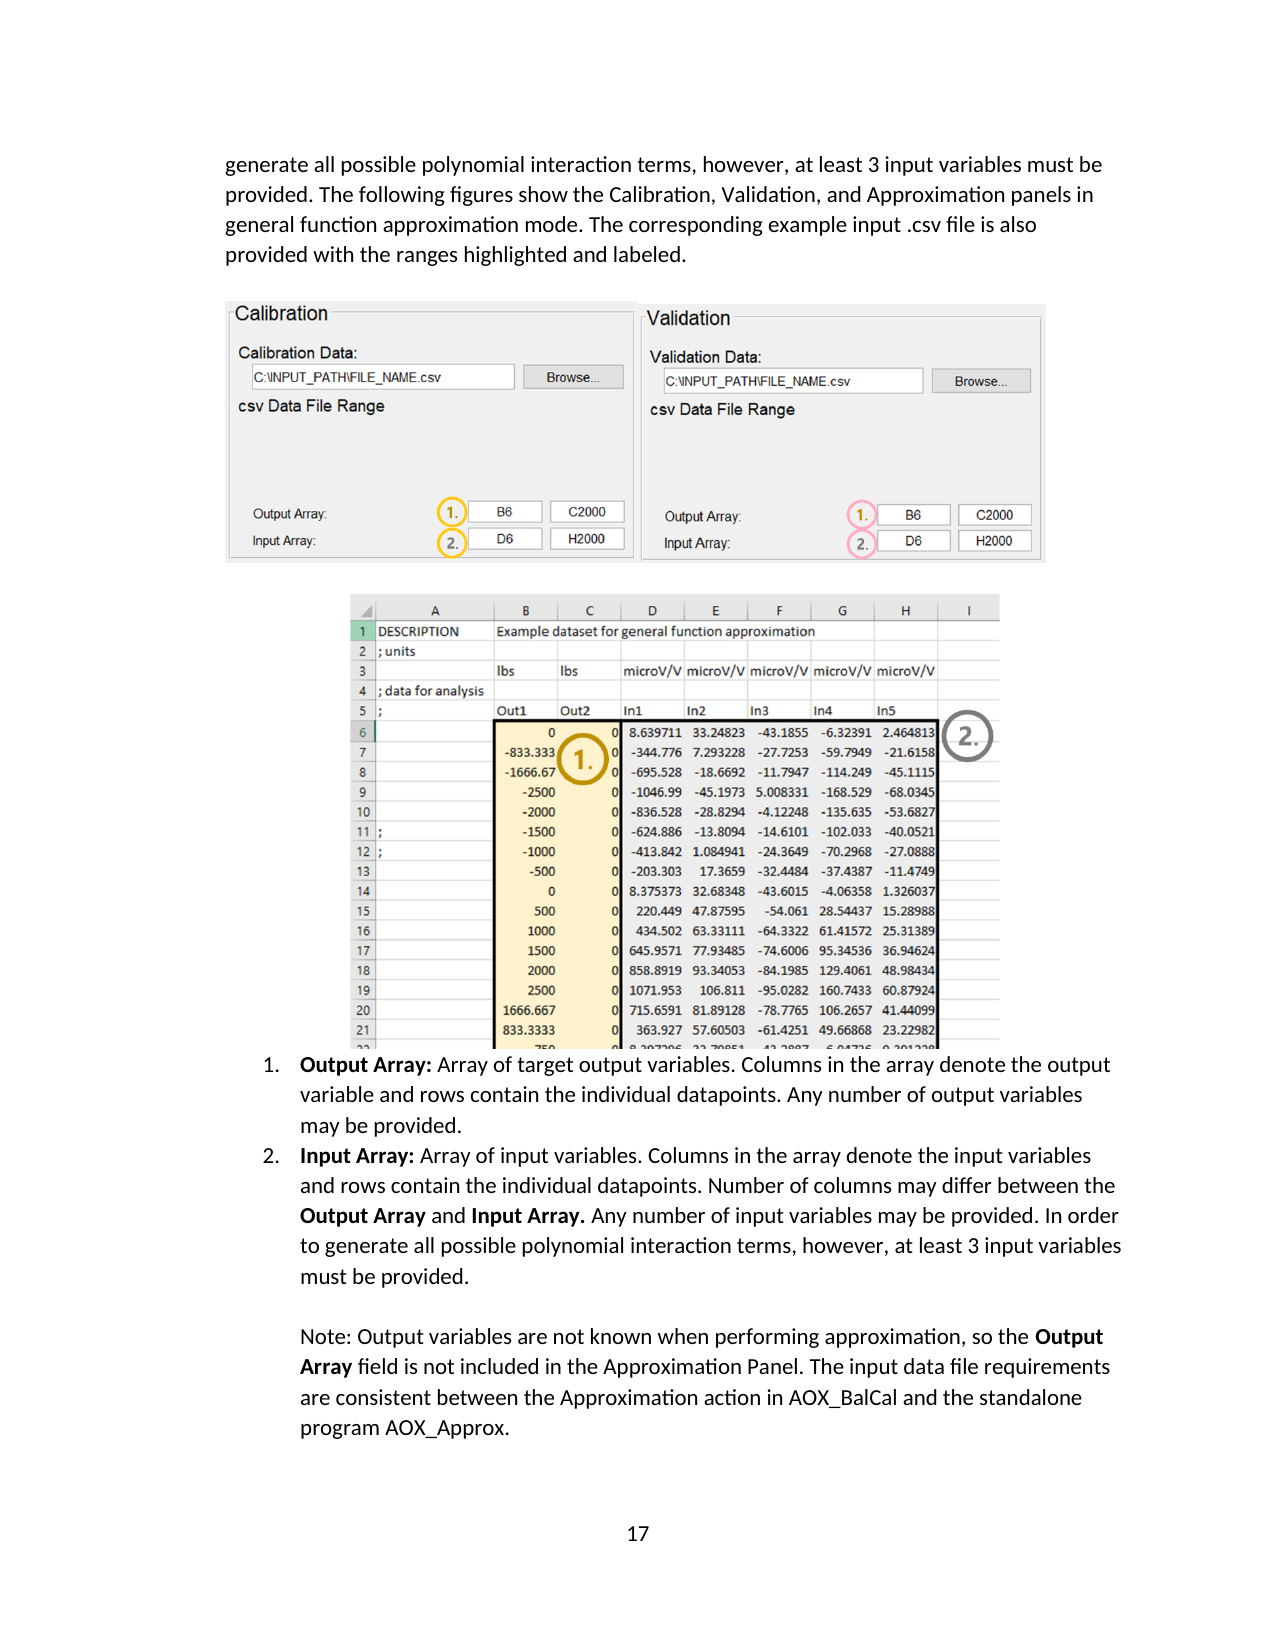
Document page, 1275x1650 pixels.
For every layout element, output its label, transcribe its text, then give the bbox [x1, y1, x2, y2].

picture [350, 594, 1000, 1049]
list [187, 150, 1125, 269]
list Output Array: Array of target output variables. Columns in the array denote the output variable and rows contain the individual datapoints. Any number of output variables may be provided. [262, 1050, 1125, 1139]
list Note: Output variables are not known when performing approximation, so the Output Array field is not included in the Approximation Panel. The input data file requirements are consistent between the Approximation action in AOX_BalCal and the standalone program AOX_Approx. [300, 1322, 1125, 1441]
picture [225, 301, 1046, 563]
list Input Array: Array of input variables. Columns in the array denote the input variables and rows contain the individual datapoints. Number of columns may differ between the Output Array and Input Array. Any number of input variables may be provided. In order to generate all possible polynomial interaction terms, however, at least 3 input variables must be provided. [262, 1141, 1125, 1290]
